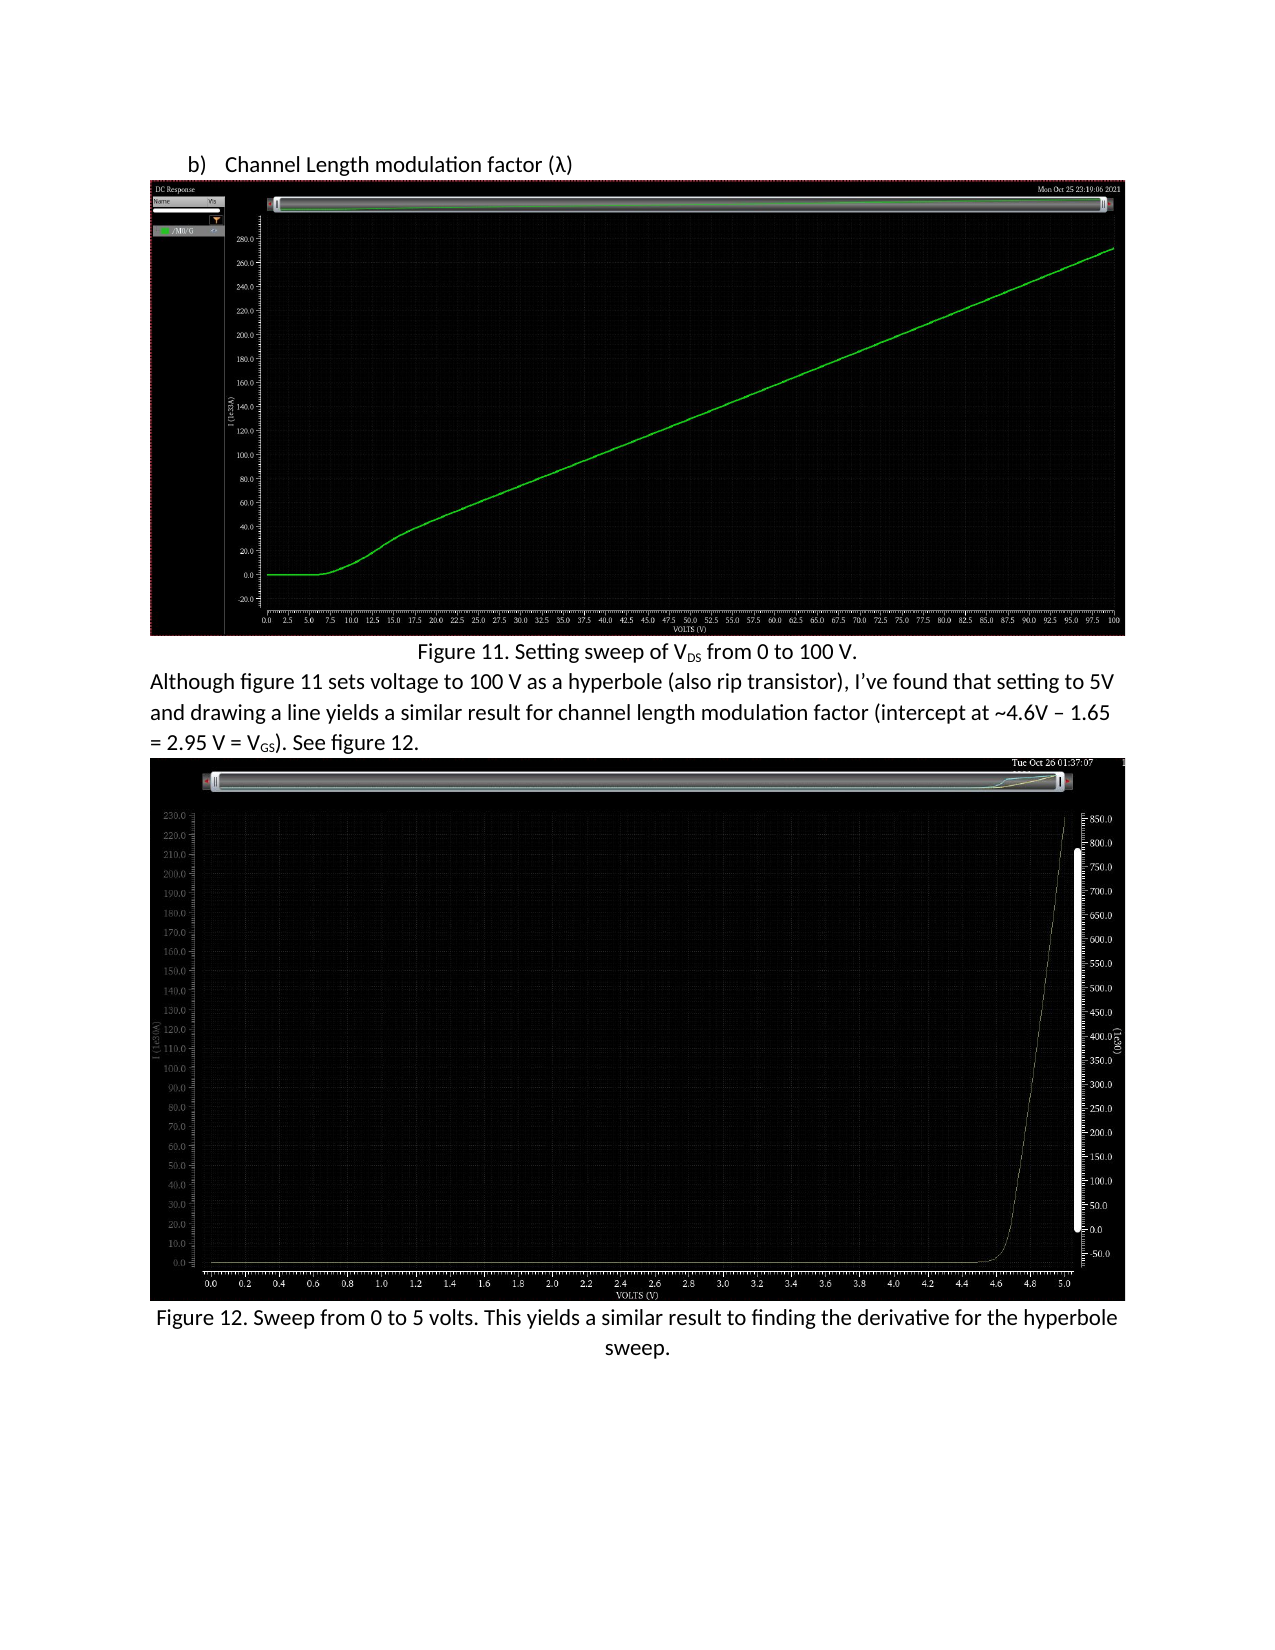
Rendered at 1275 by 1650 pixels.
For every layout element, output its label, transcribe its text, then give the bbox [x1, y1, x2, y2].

picture [150, 180, 1125, 636]
text Although figure 11 sets voltage to 100 V as a hyperbole (also rip transistor), I’ve found that setting to 5V and drawing a line yields a similar result for channel length modulation factor (intercept at ~4.6V – 1.65 = 2.95 V = VGS). See figure 12. [150, 667, 1125, 756]
text Figure 11. Setting sweep of VDS from 0 to 100 V. [150, 637, 1125, 665]
list Channel Length modulation factor (λ) [187, 150, 1125, 178]
text Figure 12. Sweep from 0 to 5 volts. This yields a similar result to finding the derivative for the hyperbole sweep. [150, 1303, 1125, 1361]
picture [150, 758, 1125, 1301]
